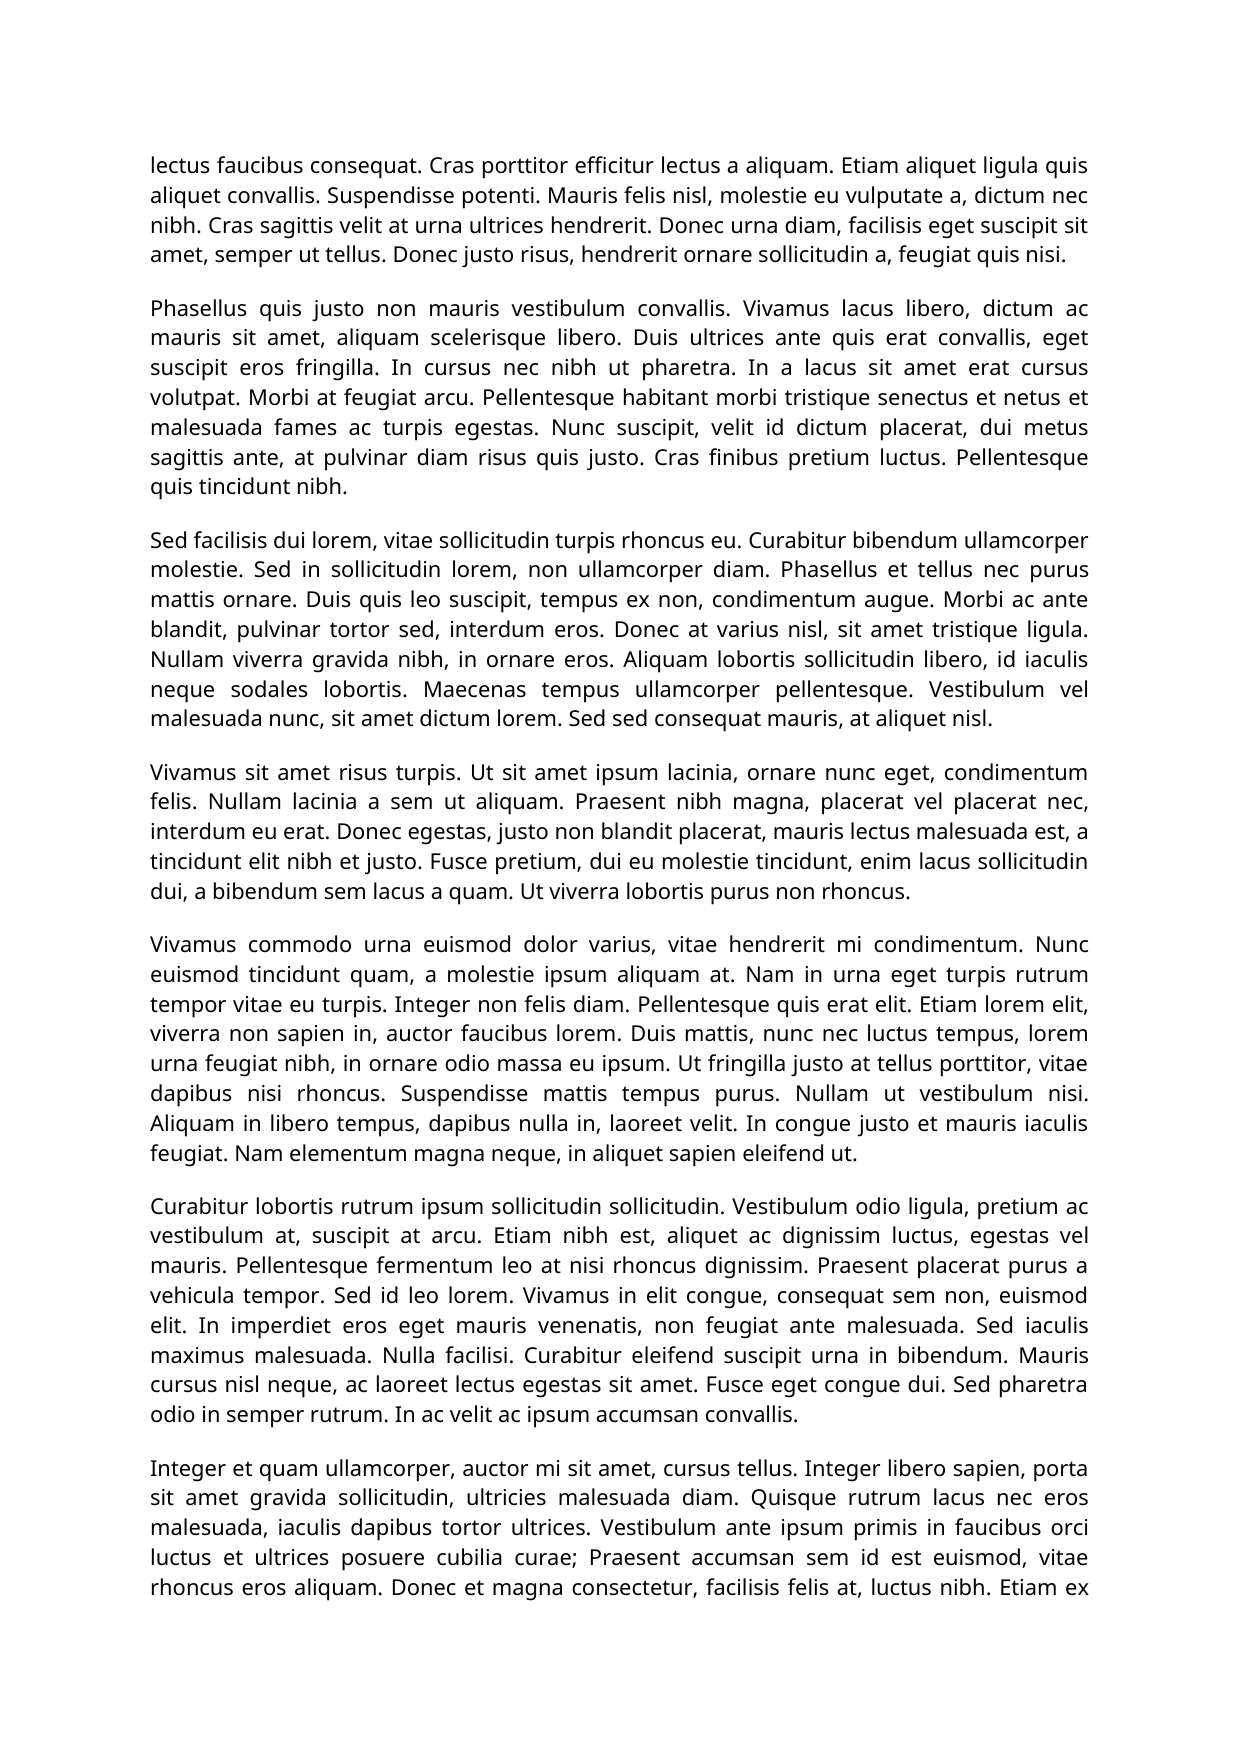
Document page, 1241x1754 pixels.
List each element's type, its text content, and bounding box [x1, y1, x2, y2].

text Sed facilisis dui lorem, vitae sollicitudin turpis rhoncus eu. Curabitur bibendum ullamcorper molestie. Sed in sollicitudin lorem, non ullamcorper diam. Phasellus et tellus nec purus mattis ornare. Duis quis leo suscipit, tempus ex non, condimentum augue. Morbi ac ante blandit, pulvinar tortor sed, interdum eros. Donec at varius nisl, sit amet tristique ligula. Nullam viverra gravida nibh, in ornare eros. Aliquam lobortis sollicitudin libero, id iaculis neque sodales lobortis. Maecenas tempus ullamcorper pellentesque. Vestibulum vel malesuada nunc, sit amet dictum lorem. Sed sed consequat mauris, at aliquet nisl. [150, 524, 1090, 733]
text Curabitur lobortis rutrum ipsum sollicitudin sollicitudin. Vestibulum odio ligula, pretium ac vestibulum at, suscipit at arcu. Etiam nibh est, aliquet ac dignissim luctus, egestas vel mauris. Pellentesque fermentum leo at nisi rhoncus dignissim. Praesent placerat purus a vehicula tempor. Sed id leo lorem. Vivamus in elit congue, consequat sem non, euismod elit. In imperdiet eros eget mauris venenatis, non feugiat ante malesuada. Sed iaculis maximus malesuada. Nulla facilisi. Curabitur eleifend suscipit urna in bibendum. Mauris cursus nisl neque, ac laoreet lectus egestas sit amet. Fusce eget congue dui. Sed pharetra odio in semper rutrum. In ac velit ac ipsum accumsan convallis. [150, 1191, 1090, 1429]
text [150, 150, 1090, 269]
text Phasellus quis justo non mauris vestibulum convallis. Vivamus lacus libero, dictum ac mauris sit amet, aliquam scelerisque libero. Duis ultrices ante quis erat convallis, eget suscipit eros fringilla. In cursus nec nibh ut pharetra. In a lacus sit amet erat cursus volutpat. Morbi at feugiat arcu. Pellentesque habitant morbi tristique senectus et netus et malesuada fames ac turpis egestas. Nunc suscipit, velit id dictum placerat, dui metus sagittis ante, at pulvinar diam risus quis justo. Cras finibus pretium luctus. Pellentesque quis tincidunt nibh. [150, 293, 1090, 501]
text Vivamus commodo urna euismod dolor varius, vitae hendrerit mi condimentum. Nunc euismod tincidunt quam, a molestie ipsum aliquam at. Nam in urna eget turpis rutrum tempor vitae eu turpis. Integer non felis diam. Pellentesque quis erat elit. Etiam lorem elit, viverra non sapien in, auctor faucibus lorem. Duis mattis, nunc nec luctus tempus, lorem urna feugiat nibh, in ornare odio massa eu ipsum. Ut fringilla justo at tellus porttitor, vitae dapibus nisi rhoncus. Suspendisse mattis tempus purus. Nullam ut vestibulum nisi. Aliquam in libero tempus, dapibus nulla in, laoreet velit. In congue justo et mauris iaculis feugiat. Nam elementum magna neque, in aliquet sapien eleifend ut. [150, 929, 1090, 1167]
text Vivamus sit amet risus turpis. Ut sit amet ipsum lacinia, ornare nunc eget, condimentum felis. Nullam lacinia a sem ut aliquam. Praesent nibh magna, placerat vel placerat nec, interdum eu erat. Donec egestas, justo non blandit placerat, mauris lectus malesuada est, a tincidunt elit nibh et justo. Fusce pretium, dui eu molestie tincidunt, enim lacus sollicitudin dui, a bibendum sem lacus a quam. Ut viverra lobortis purus non rhoncus. [150, 757, 1090, 906]
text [150, 1452, 1090, 1601]
